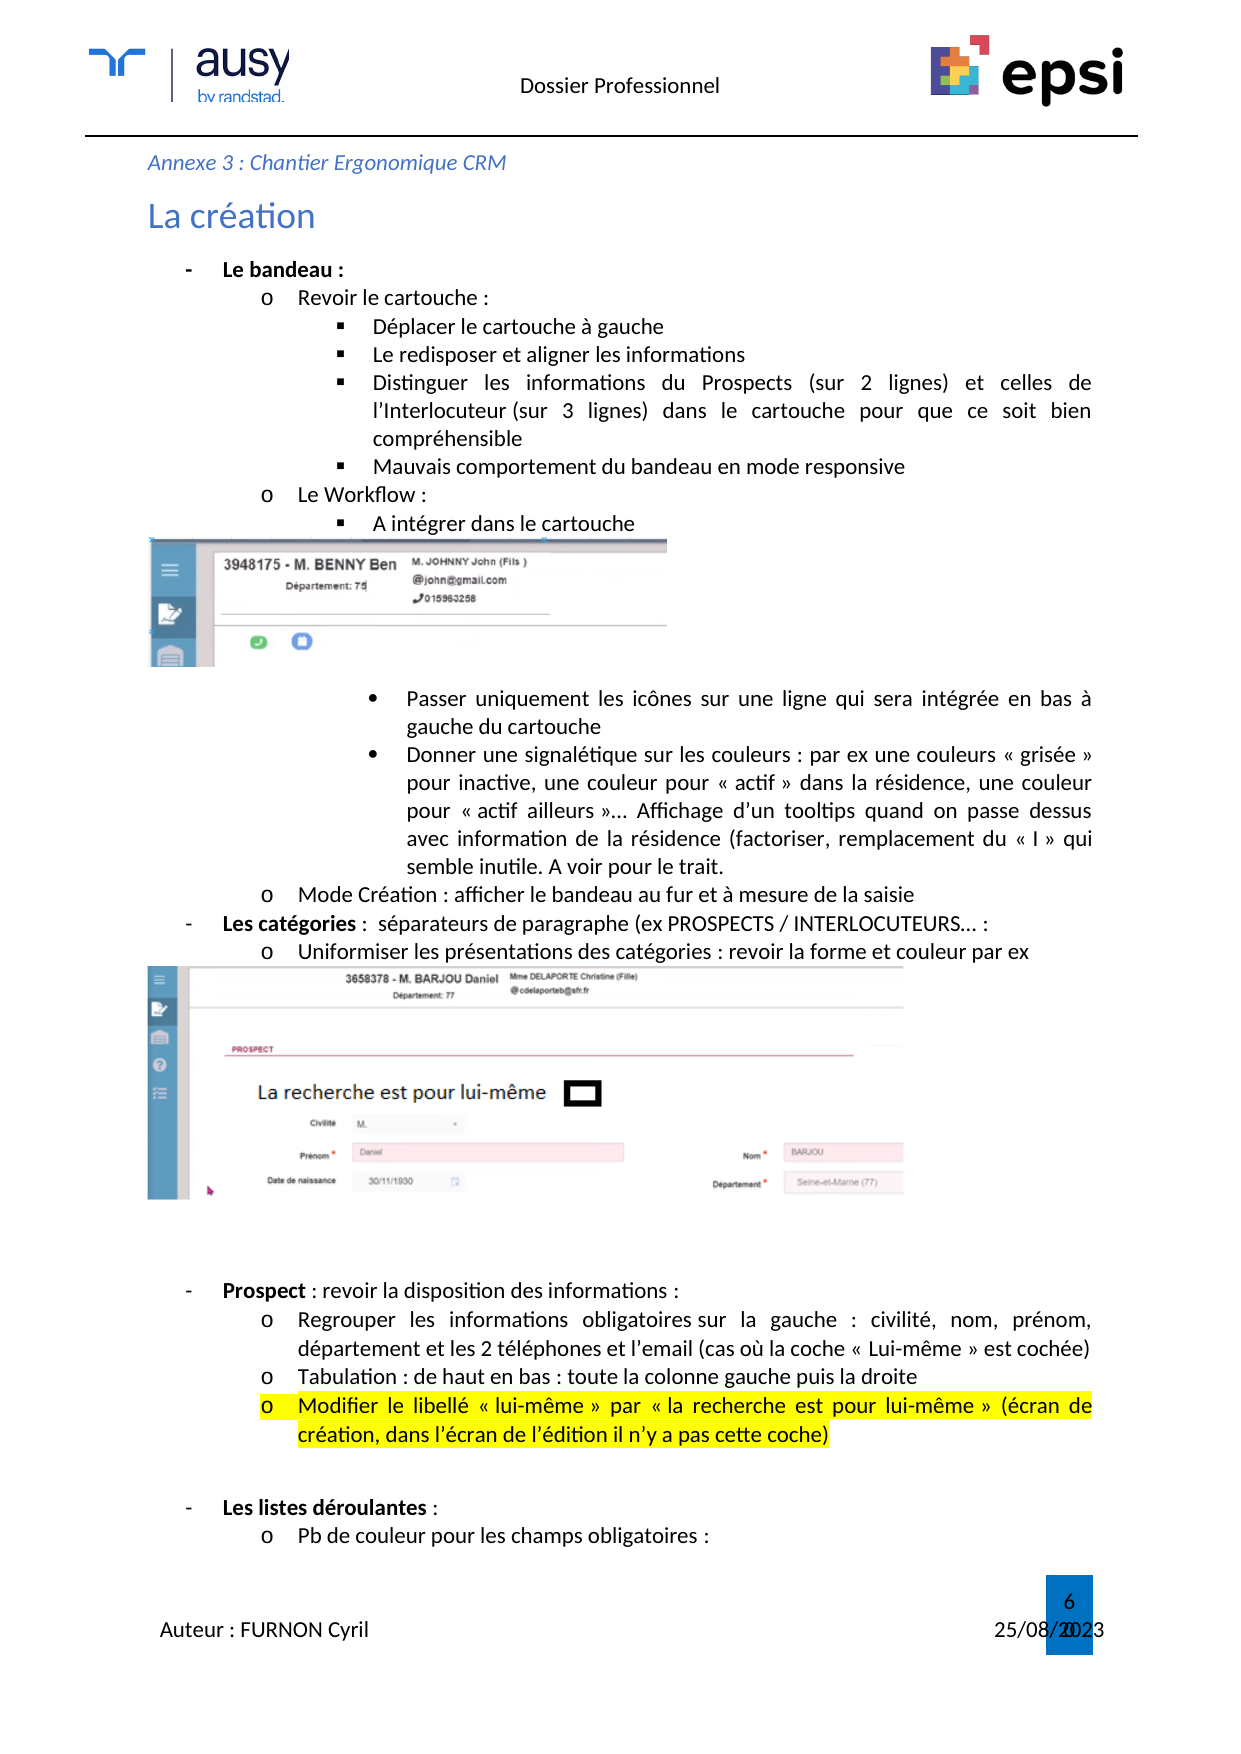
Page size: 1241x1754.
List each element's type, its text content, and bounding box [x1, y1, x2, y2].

list Donner une signalétique sur les couleurs : par ex une couleurs « grisée » pour inactive, une couleur pour « actif » dans la résidence, une couleur pour « actif ailleurs »… Affichage d’un tooltips quand on passe dessus avec information de la résidence (factoriser, remplacement du « I » qui semble inutile. A voir pour le trait. [369, 740, 1093, 880]
list Passer uniquement les icônes sur une ligne qui sera intégrée en bas à gauche du cartouche [369, 684, 1093, 740]
list Prospect : revoir la disposition des informations : [185, 1277, 1093, 1305]
text Annexe 3 : Chantier Ergonomique CRM [148, 148, 1093, 176]
text La création [148, 192, 1093, 238]
picture [88, 48, 289, 102]
list Revoir le cartouche : [260, 283, 1093, 312]
list Mauvais comportement du bandeau en mode responsive [335, 452, 1093, 480]
list A intégrer dans le cartouche [335, 509, 1093, 537]
list Tabulation : de haut en bas : toute la colonne gauche puis la droite [260, 1362, 1093, 1391]
picture [147, 537, 667, 667]
list Distinguer les informations du Prospects (sur 2 lignes) et celles de l’Interlocuteur (sur 3 lignes) dans le cartouche pour que ce soit bien compréhensible [335, 368, 1093, 452]
list Les catégories : séparateurs de paragraphe (ex PROSPECTS / INTERLOCUTEURS… : [185, 909, 1093, 937]
list Regrouper les informations obligatoires sur la gauche : civilité, nom, prénom, département et les 2 téléphones et l’email (cas où la coche « Lui-même » est cochée) [260, 1305, 1093, 1362]
list Le bandeau : [185, 255, 1093, 283]
list Le Workflow : [260, 480, 1093, 509]
list Les listes déroulantes : [185, 1493, 1093, 1521]
list Déplacer le cartouche à gauche [335, 312, 1093, 340]
list Pb de couleur pour les champs obligatoires : [260, 1521, 1093, 1550]
list Mode Création : afficher le bandeau au fur et à mesure de la saisie [260, 880, 1093, 909]
list Modifier le libellé « lui-même » par « la recherche est pour lui-même » (écran de création, dans l’écran de l’édition il n’y a pas cette coche) [260, 1391, 1093, 1448]
list Le redisposer et aligner les informations [335, 340, 1093, 368]
picture [147, 966, 926, 1216]
list Uniformiser les présentations des catégories : revoir la forme et couleur par ex [260, 937, 1093, 966]
